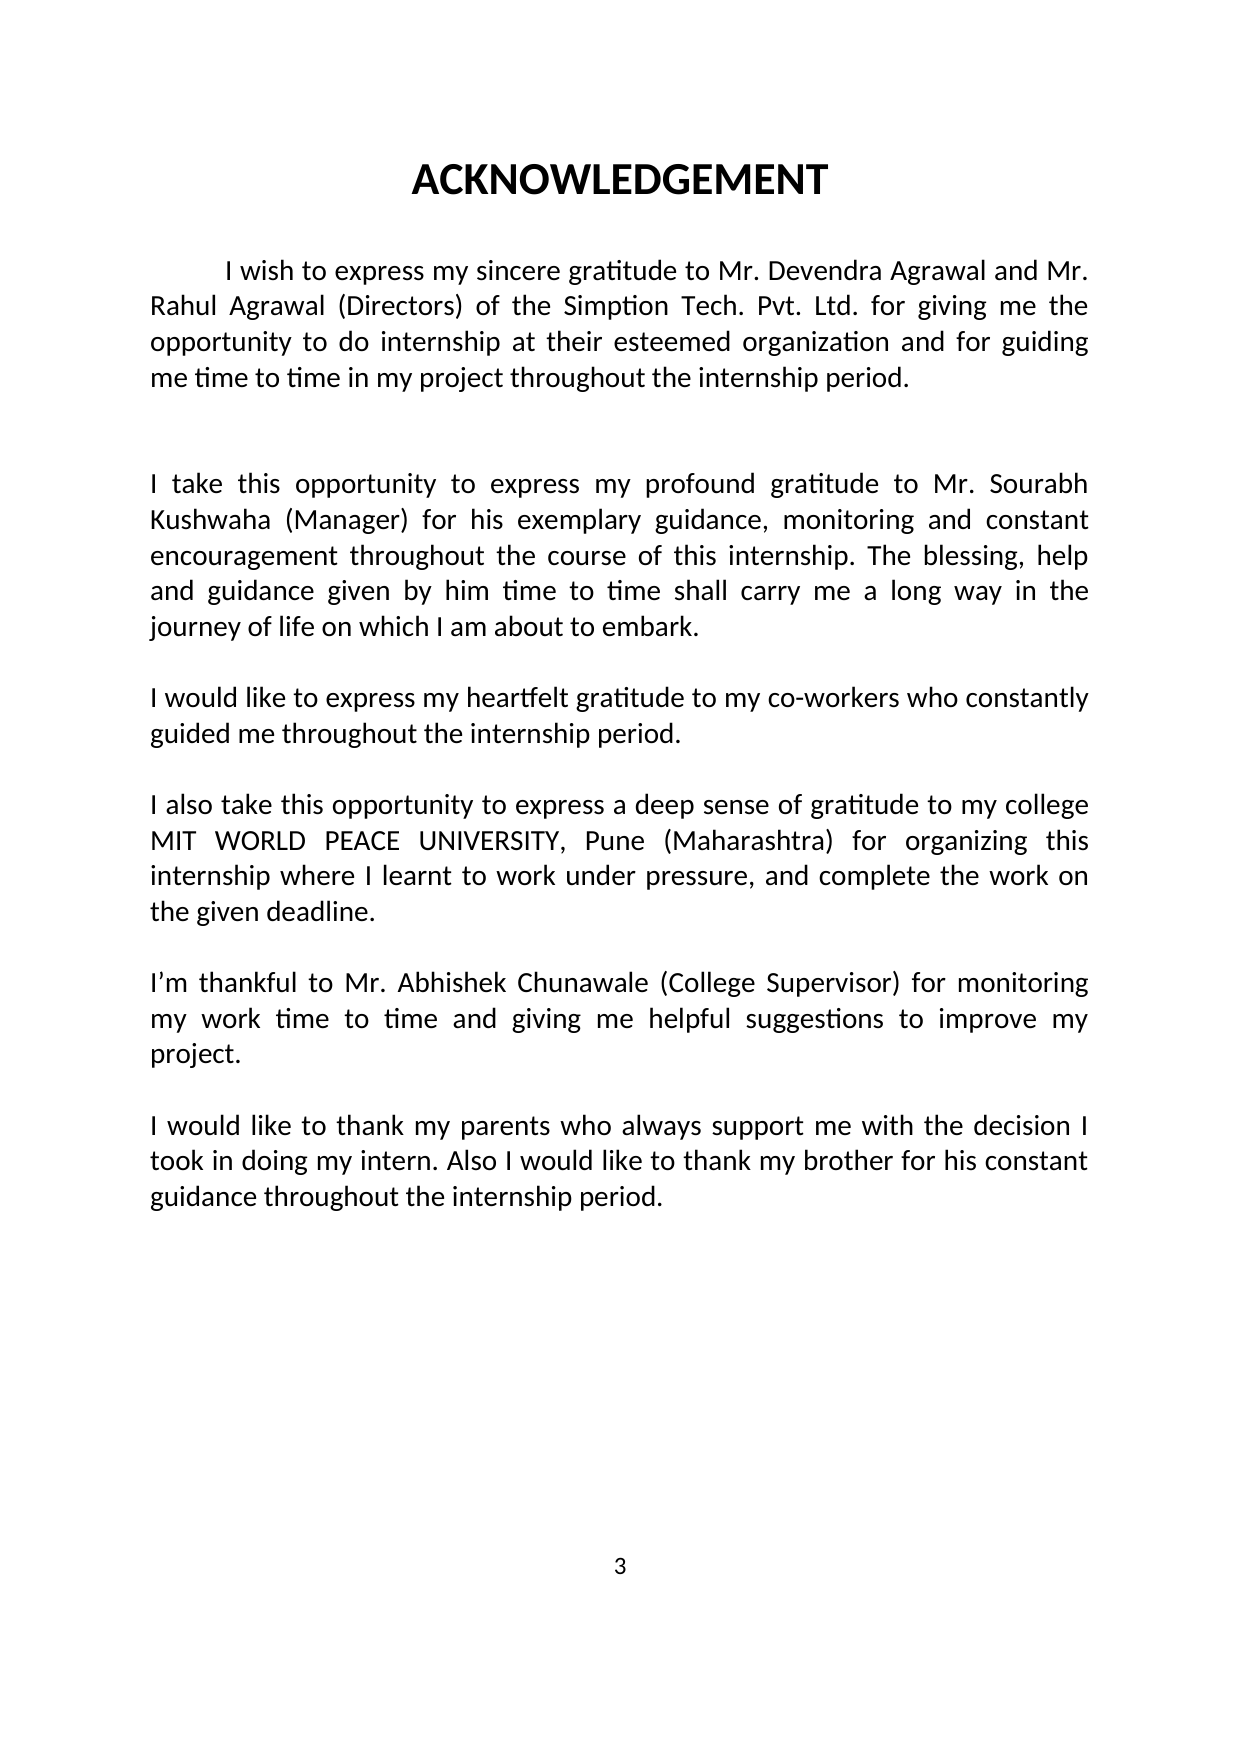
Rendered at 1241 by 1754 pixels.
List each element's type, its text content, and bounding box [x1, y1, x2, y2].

text I take this opportunity to express my profound gratitude to Mr. Sourabh Kushwaha (Manager) for his exemplary guidance, monitoring and constant encouragement throughout the course of this internship. The blessing, help and guidance given by him time to time shall carry me a long way in the journey of life on which I am about to embark. [150, 466, 1090, 644]
text 3 [150, 1550, 1090, 1580]
text I would like to express my heartfelt gratitude to my co-workers who constantly guided me throughout the internship period. [150, 679, 1090, 751]
text I wish to express my sincere gratitude to Mr. Devendra Agrawal and Mr. Rahul Agrawal (Directors) of the Simption Tech. Pvt. Ltd. for giving me the opportunity to do internship at their esteemed organization and for guiding me time to time in my project throughout the internship period. [150, 252, 1090, 394]
text ACKNOWLEDGEMENT [150, 150, 1090, 206]
text I also take this opportunity to express a deep sense of gratitude to my college MIT WORLD PEACE UNIVERSITY, Pune (Maharashtra) for organizing this internship where I learnt to work under pressure, and complete the work on the given deadline. [150, 786, 1090, 929]
text I’m thankful to Mr. Abhishek Chunawale (College Supervisor) for monitoring my work time to time and giving me helpful suggestions to improve my project. [150, 964, 1090, 1071]
text I would like to thank my parents who always support me with the decision I took in doing my intern. Also I would like to thank my brother for his constant guidance throughout the internship period. [150, 1107, 1090, 1214]
